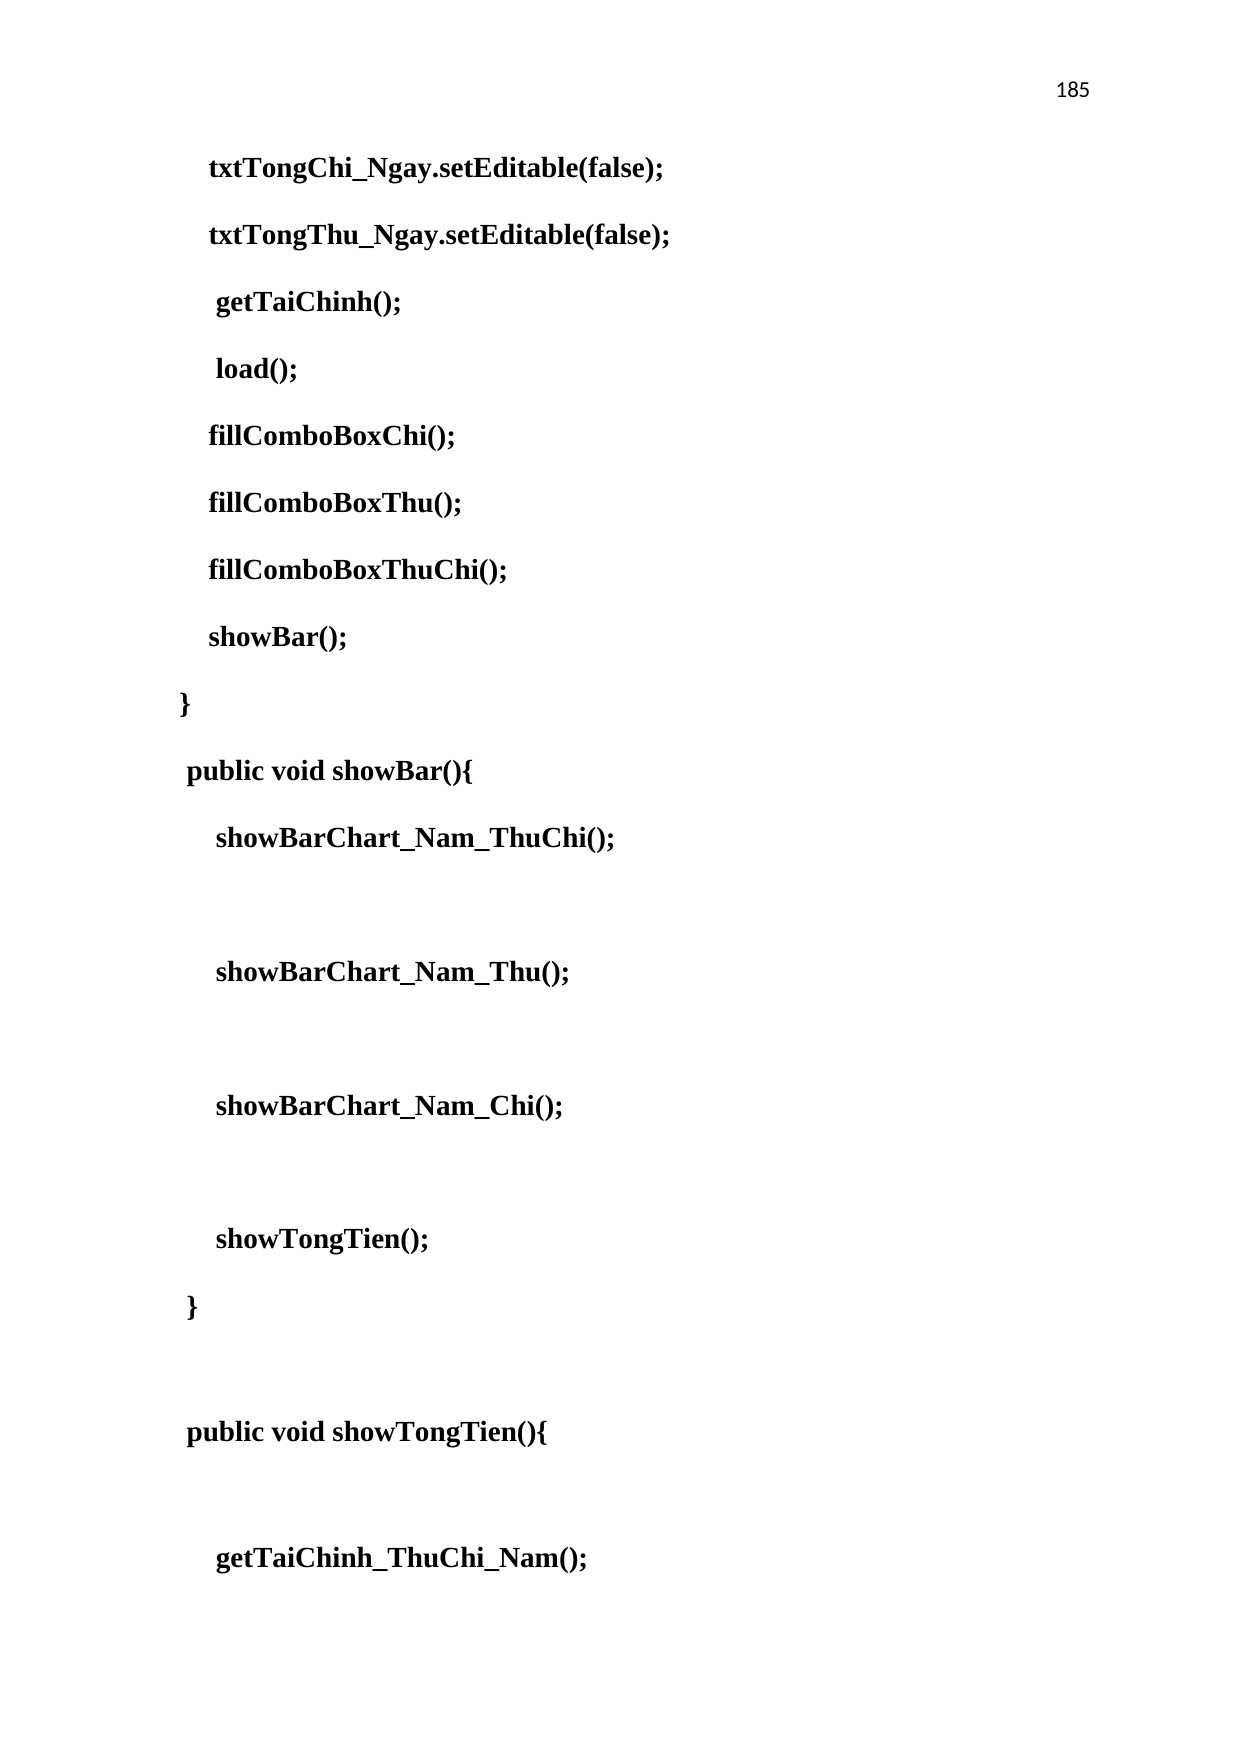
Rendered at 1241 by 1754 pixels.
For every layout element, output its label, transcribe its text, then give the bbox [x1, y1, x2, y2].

text showBar(); [150, 619, 1090, 652]
text getTaiChinh_ThuChi_Nam(); [150, 1540, 1090, 1573]
text showTongTien(); [150, 1222, 1090, 1255]
text fillComboBoxThu(); [150, 485, 1090, 518]
text getTaiChinh(); [150, 284, 1090, 317]
text txtTongThu_Ngay.setEditable(false); [150, 217, 1090, 251]
text fillComboBoxChi(); [150, 418, 1090, 451]
text fillComboBoxThuChi(); [150, 552, 1090, 585]
text showBarChart_Nam_Thu(); [150, 954, 1090, 987]
text txtTongChi_Ngay.setEditable(false); [150, 150, 1090, 183]
text public void showBar(){ [150, 753, 1090, 786]
text showBarChart_Nam_Chi(); [150, 1088, 1090, 1121]
text load(); [150, 351, 1090, 384]
text showBarChart_Nam_ThuChi(); [150, 820, 1090, 853]
text } [150, 1289, 1090, 1322]
text } [150, 686, 1090, 719]
text public void showTongTien(){ [150, 1414, 1090, 1448]
